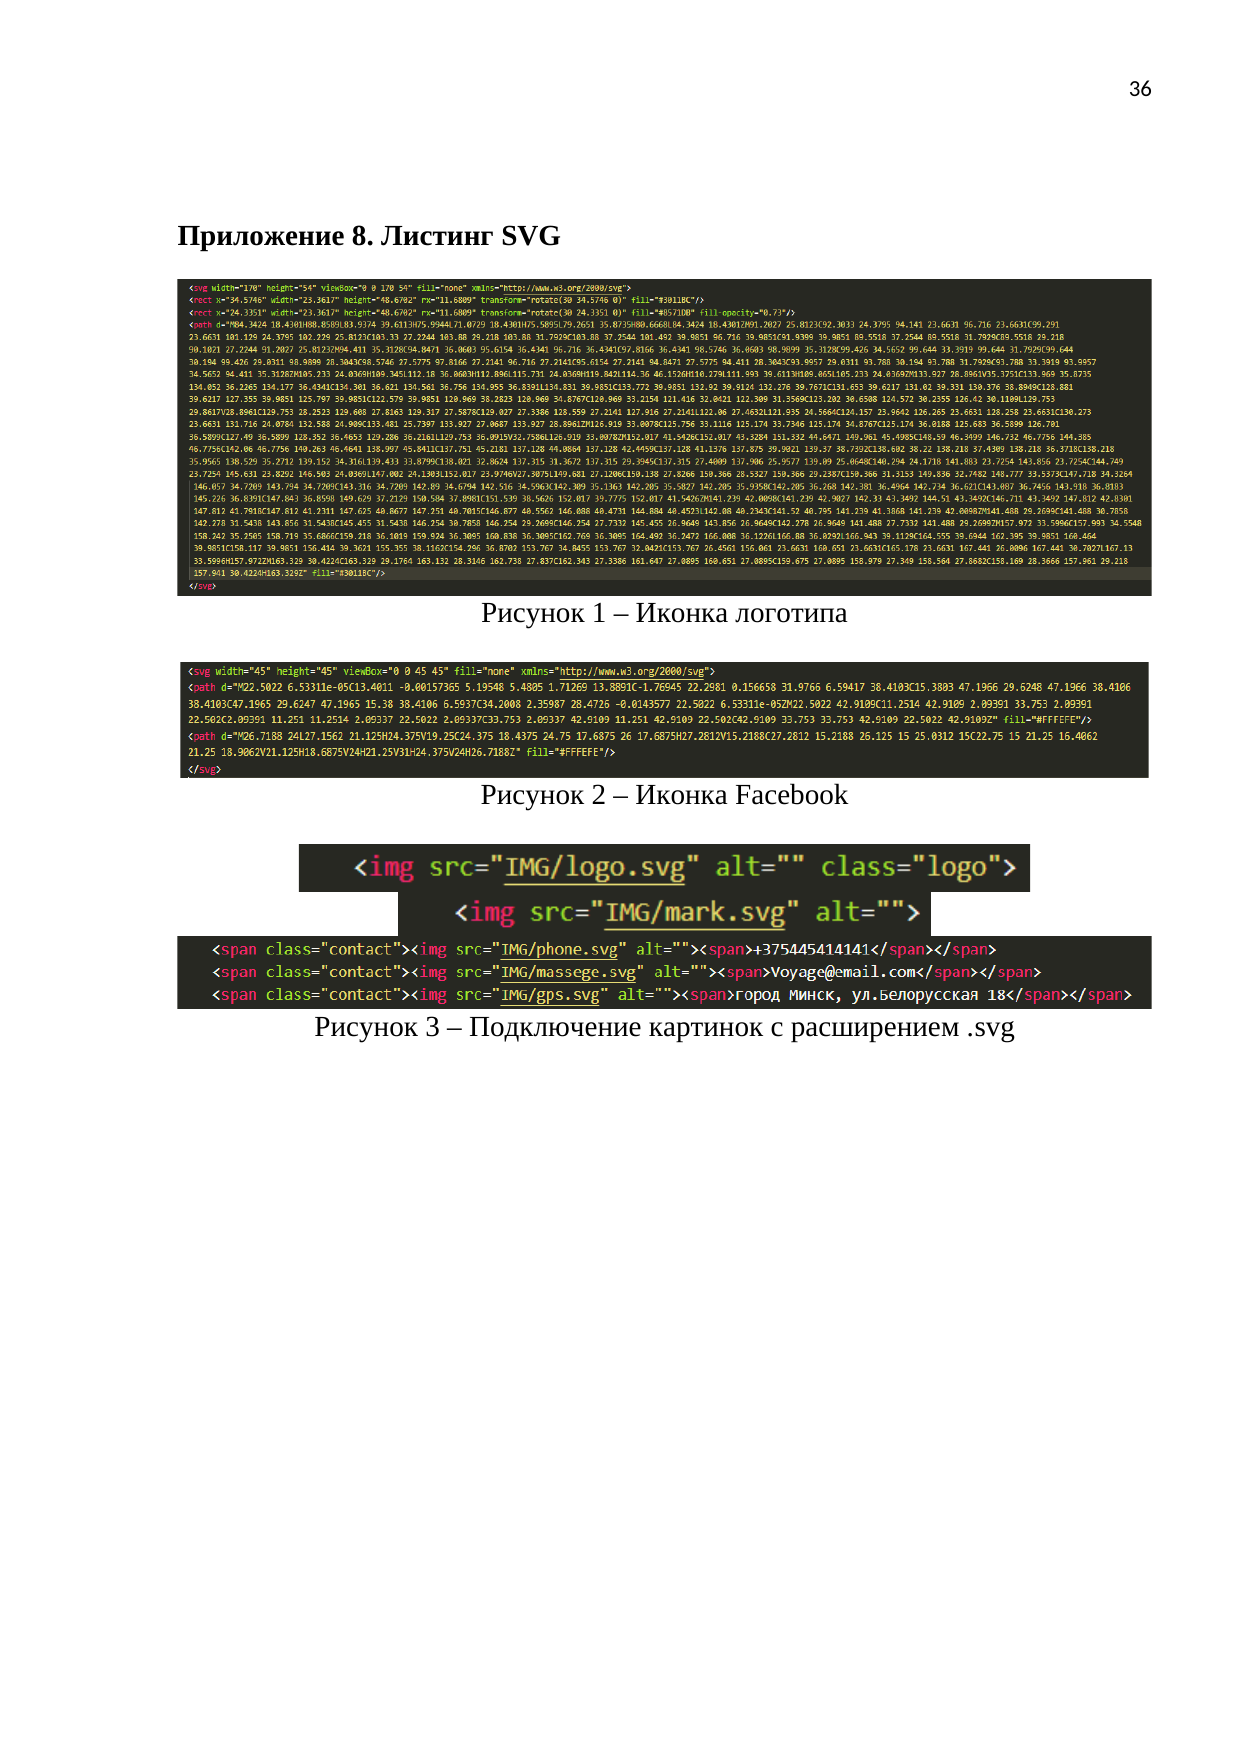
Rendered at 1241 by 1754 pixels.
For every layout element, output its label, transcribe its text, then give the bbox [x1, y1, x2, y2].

subtitle Приложение 8. Листинг SVG [177, 218, 1152, 252]
picture [177, 279, 1152, 596]
picture [177, 844, 1152, 1009]
text Рисунок 1 – Иконка логотипа [177, 596, 1152, 629]
picture [180, 662, 1149, 778]
text Рисунок 3 – Подключение картинок с расширением .svg [177, 1009, 1152, 1042]
